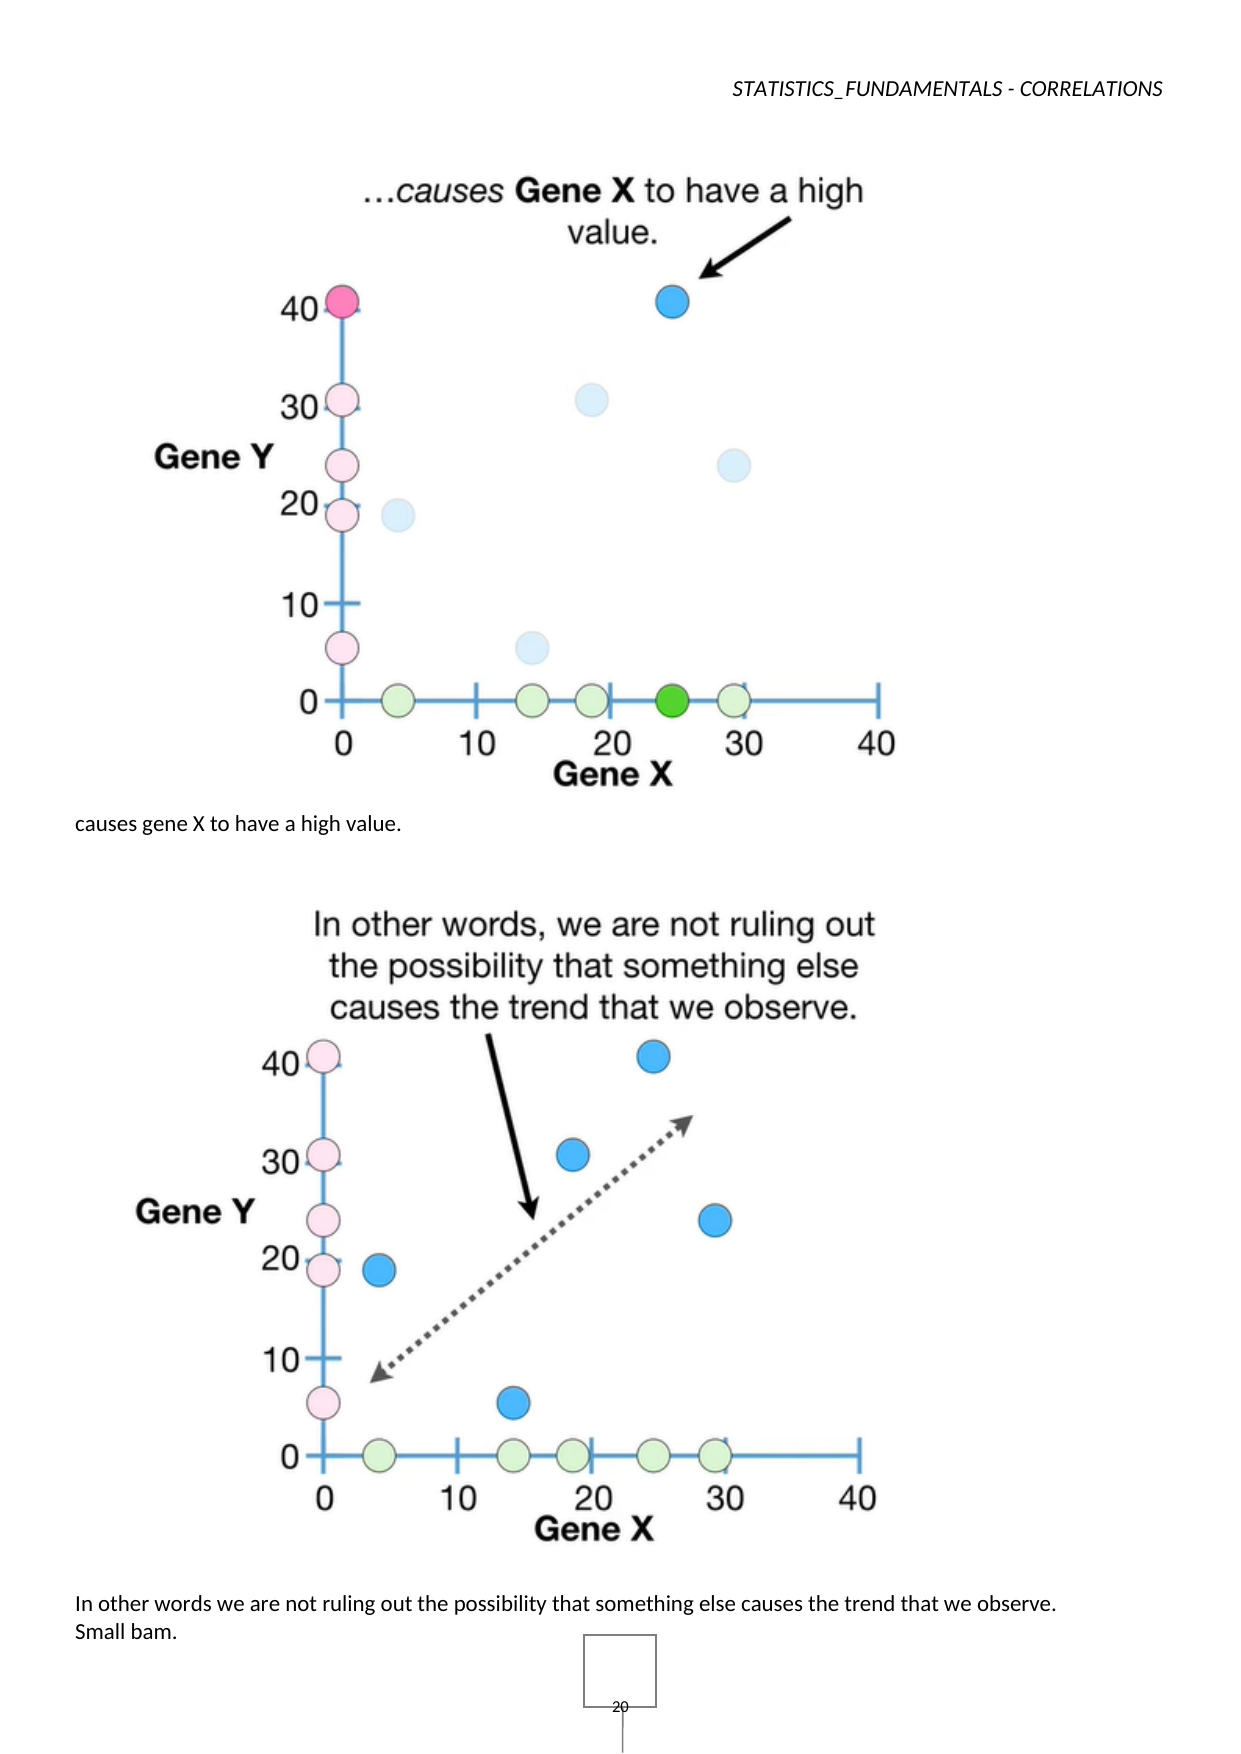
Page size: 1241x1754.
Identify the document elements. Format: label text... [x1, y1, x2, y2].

picture [75, 129, 1040, 810]
picture [75, 865, 957, 1590]
text Small bam. [75, 1617, 1165, 1645]
text causes gene X to have a high value. [75, 809, 1165, 838]
text In other words we are not ruling out the possibility that something else causes the trend that we observe. [75, 1589, 1165, 1617]
